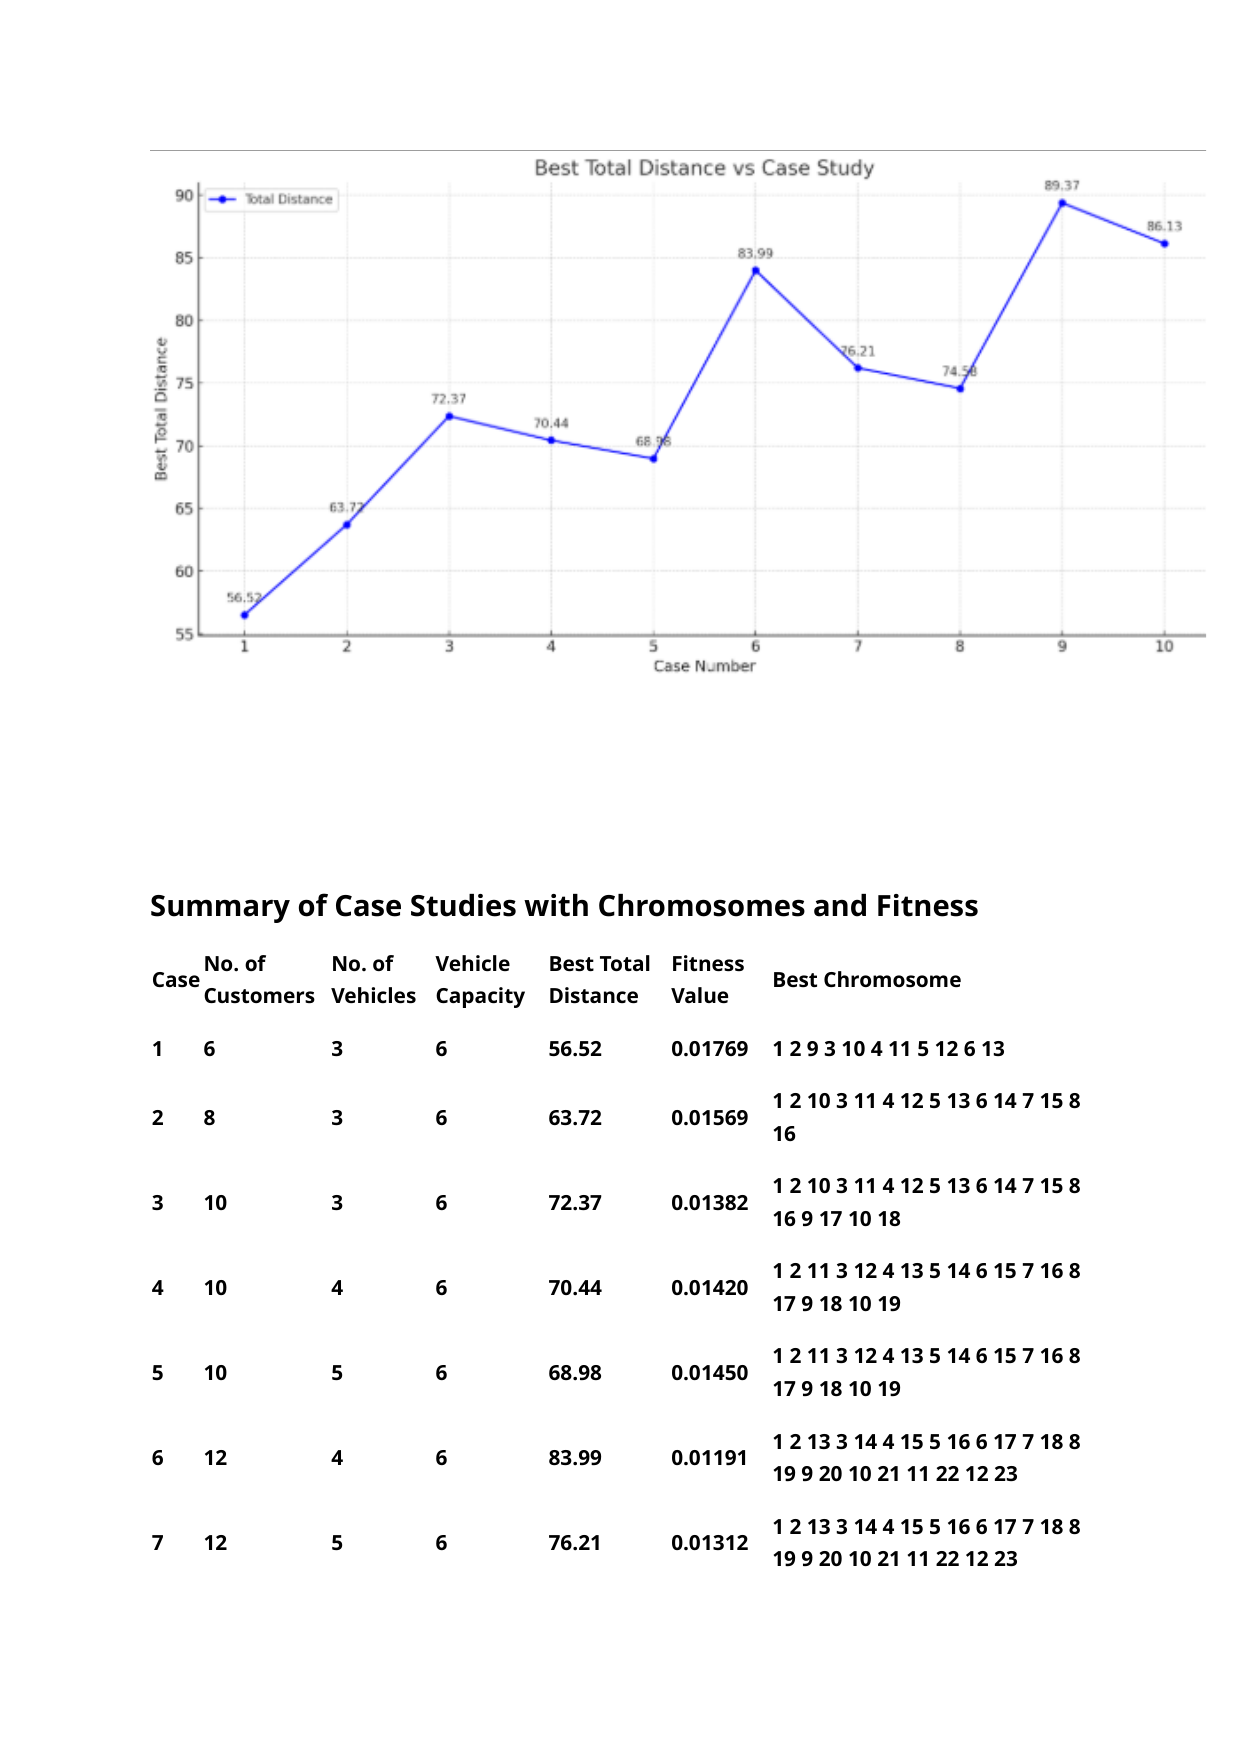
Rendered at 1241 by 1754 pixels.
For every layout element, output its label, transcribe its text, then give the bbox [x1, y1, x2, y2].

table_cell 0.01420 [669, 1255, 771, 1340]
table_cell 5 [330, 1340, 434, 1425]
table_cell 0.01450 [669, 1340, 771, 1425]
table_cell 83.99 [547, 1425, 669, 1510]
table_cell 76.21 [547, 1510, 669, 1595]
table_cell 56.52 [547, 1032, 669, 1085]
table_cell 6 [434, 1425, 547, 1510]
table_cell 1 2 9 3 10 4 11 5 12 6 13 [771, 1032, 1090, 1085]
table_header Fitness Value [669, 947, 771, 1032]
table_cell 5 [150, 1340, 202, 1425]
table_cell 1 [150, 1032, 202, 1085]
table_header No. of Customers [202, 947, 329, 1032]
table_cell 4 [330, 1255, 434, 1340]
table_cell 6 [434, 1510, 547, 1595]
table_cell 7 [150, 1510, 202, 1595]
text Summary of Case Studies with Chromosomes and Fitness [150, 885, 1090, 924]
table_cell 12 [202, 1510, 329, 1595]
table_cell 0.01191 [669, 1425, 771, 1510]
table_cell 3 [330, 1170, 434, 1255]
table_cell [771, 1510, 1090, 1595]
table_header Best Chromosome [771, 947, 1090, 1032]
table_cell 10 [202, 1170, 329, 1255]
table_cell 4 [330, 1425, 434, 1510]
table_header Case [150, 947, 202, 1032]
table_cell 1 2 11 3 12 4 13 5 14 6 15 7 16 8 17 9 18 10 19 [771, 1255, 1090, 1340]
table_cell 6 [434, 1085, 547, 1170]
table_cell 6 [202, 1032, 329, 1085]
table_cell 1 2 11 3 12 4 13 5 14 6 15 7 16 8 17 9 18 10 19 [771, 1340, 1090, 1425]
table_cell 0.01382 [669, 1170, 771, 1255]
table_cell 0.01569 [669, 1085, 771, 1170]
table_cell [771, 1425, 1090, 1510]
table_cell 68.98 [547, 1340, 669, 1425]
table_cell 1 2 10 3 11 4 12 5 13 6 14 7 15 8 16 9 17 10 18 [771, 1170, 1090, 1255]
table_header Vehicle Capacity [434, 947, 547, 1032]
table_cell 6 [434, 1032, 547, 1085]
table_cell 10 [202, 1340, 329, 1425]
table_header No. of Vehicles [330, 947, 434, 1032]
table_cell 10 [202, 1255, 329, 1340]
table_cell 3 [330, 1085, 434, 1170]
table_cell 12 [202, 1425, 329, 1510]
table_cell 3 [150, 1170, 202, 1255]
table_cell 6 [434, 1255, 547, 1340]
picture [150, 150, 1207, 677]
table_cell 1 2 10 3 11 4 12 5 13 6 14 7 15 8 16 [771, 1085, 1090, 1170]
table_cell 0.01312 [669, 1510, 771, 1595]
table_cell 63.72 [547, 1085, 669, 1170]
table_header Best Total Distance [547, 947, 669, 1032]
table_cell 2 [150, 1085, 202, 1170]
table_cell 5 [330, 1510, 434, 1595]
table_cell 6 [434, 1170, 547, 1255]
table_cell 3 [330, 1032, 434, 1085]
table_cell 72.37 [547, 1170, 669, 1255]
table_cell 6 [150, 1425, 202, 1510]
table_cell 4 [150, 1255, 202, 1340]
table_cell 0.01769 [669, 1032, 771, 1085]
table_cell 70.44 [547, 1255, 669, 1340]
table_cell 8 [202, 1085, 329, 1170]
table_cell 6 [434, 1340, 547, 1425]
